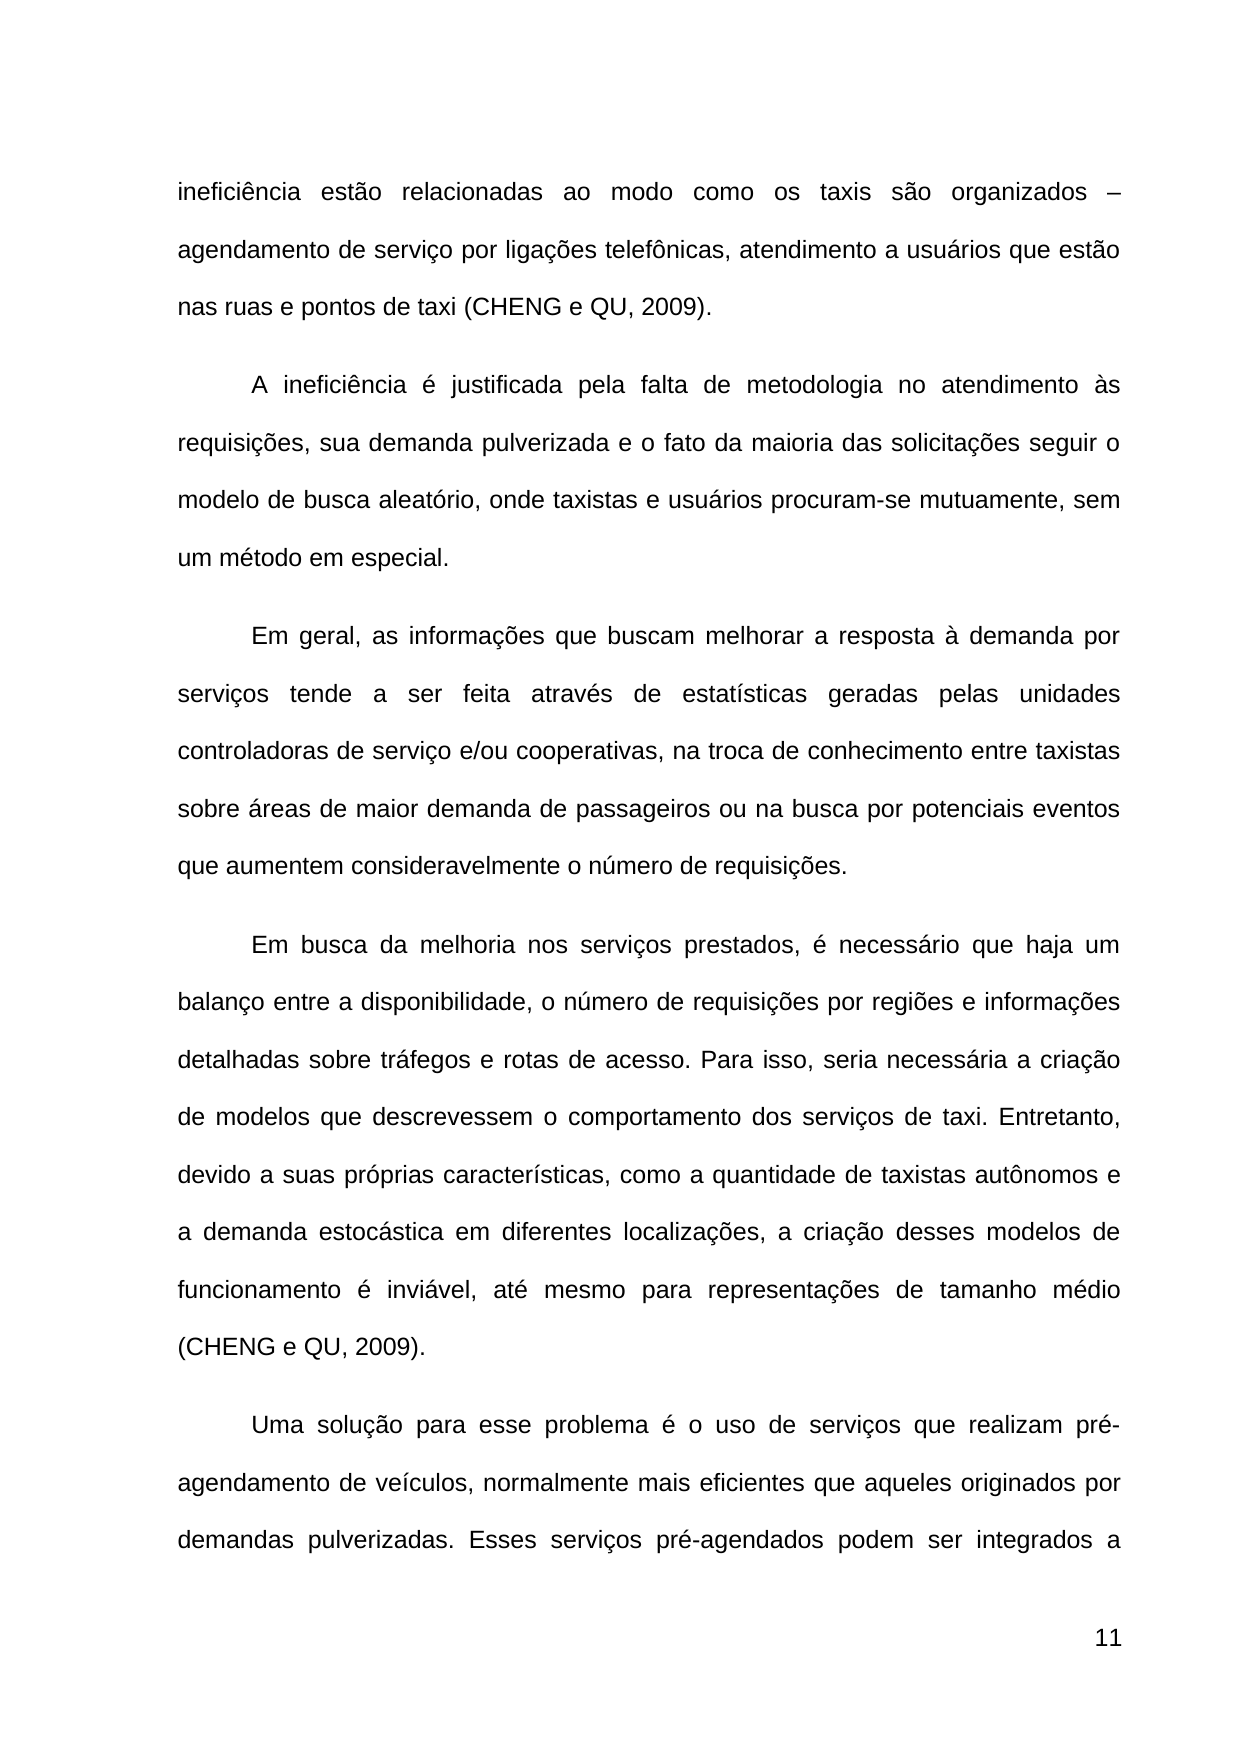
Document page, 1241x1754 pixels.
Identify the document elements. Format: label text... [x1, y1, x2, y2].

text A ineficiência é justificada pela falta de metodologia no atendimento às requisições, sua demanda pulverizada e o fato da maioria das solicitações seguir o modelo de busca aleatório, onde taxistas e usuários procuram-se mutuamente, sem um método em especial. [177, 371, 1122, 572]
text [177, 1411, 1122, 1554]
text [177, 177, 1122, 321]
text Em busca da melhoria nos serviços prestados, é necessário que haja um balanço entre a disponibilidade, o número de requisições por regiões e informações detalhadas sobre tráfegos e rotas de acesso. Para isso, seria necessária a criação de modelos que descrevessem o comportamento dos serviços de taxi. Entretanto, devido a suas próprias características, como a quantidade de taxistas autônomos e a demanda estocástica em diferentes localizações, a criação desses modelos de funcionamento é inviável, até mesmo para representações de tamanho médio . [177, 930, 1122, 1361]
text Em geral, as informações que buscam melhorar a resposta à demanda por serviços tende a ser feita através de estatísticas geradas pelas unidades controladoras de serviço e/ou cooperativas, na troca de conhecimento entre taxistas sobre áreas de maior demanda de passageiros ou na busca por potenciais eventos que aumentem consideravelmente o número de requisições. [177, 621, 1122, 880]
